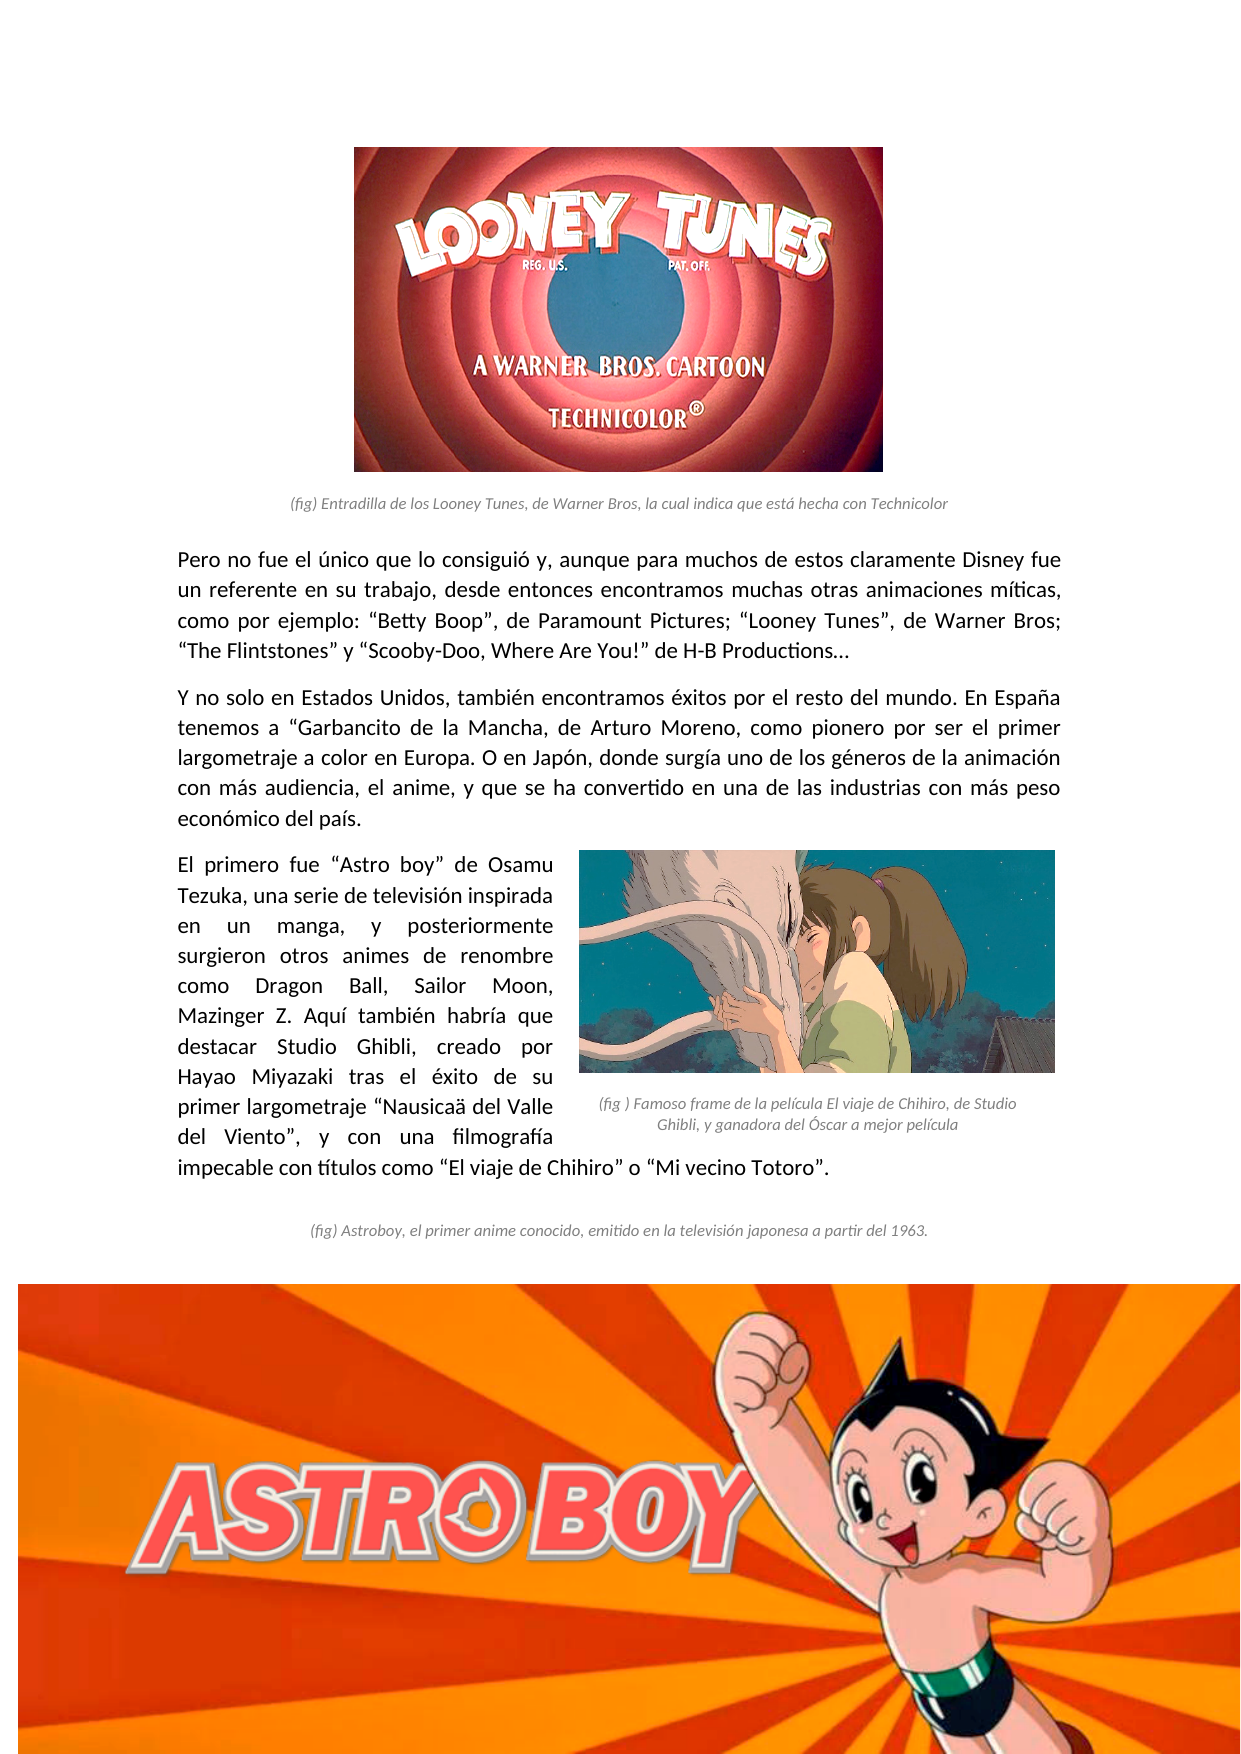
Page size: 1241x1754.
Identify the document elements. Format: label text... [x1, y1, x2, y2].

table_header (fig) Entradilla de los Looney Tunes, de Warner Bros, la cual indica que está hecha con Technicolor [177, 148, 1063, 545]
text Y no solo en Estados Unidos, también encontramos éxitos por el resto del mundo. En España tenemos a “Garbancito de la Mancha, de Arturo Moreno, como pionero por ser el primer largometraje a color en Europa. O en Japón, donde surgía uno de los géneros de la animación con más audiencia, el anime, y que se ha convertido en una de las industrias con más peso económico del país. [177, 683, 1063, 832]
picture [354, 147, 883, 472]
text (fig) Astroboy, el primer anime conocido, emitido en la televisión japonesa a partir del 1963. [177, 1220, 1063, 1240]
picture [18, 1284, 1241, 1754]
picture [579, 850, 1055, 1073]
text Pero no fue el único que lo consiguió y, aunque para muchos de estos claramente Disney fue un referente en su trabajo, desde entonces encontramos muchas otras animaciones míticas, como por ejemplo: “Betty Boop”, de Paramount Pictures; “Looney Tunes”, de Warner Bros; “The Flintstones” y “Scooby-Doo, Where Are You!” de H-B Productions… [177, 545, 1063, 664]
table_header (fig ) Famoso frame de la película El viaje de Chihiro, de Studio Ghibli, y ganadora del Óscar a mejor película [569, 851, 1048, 1134]
